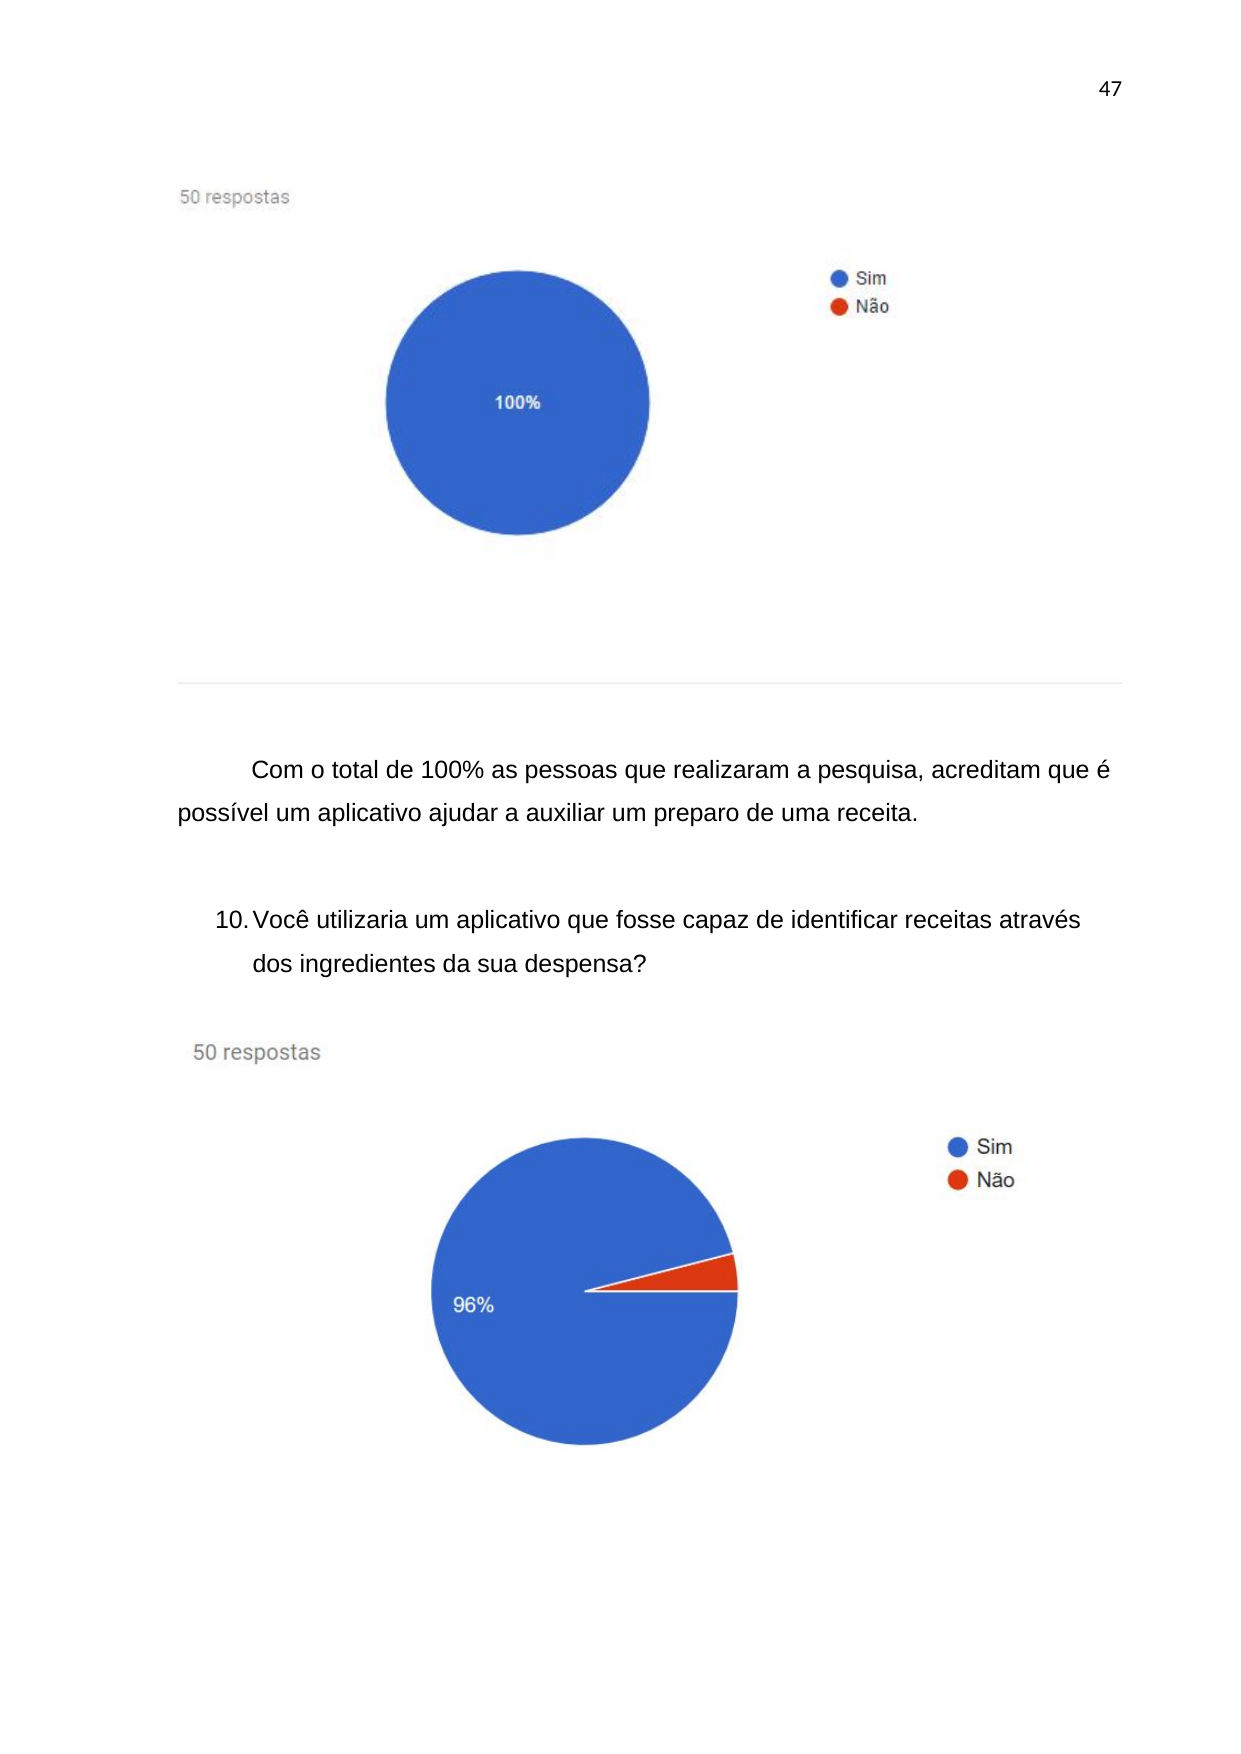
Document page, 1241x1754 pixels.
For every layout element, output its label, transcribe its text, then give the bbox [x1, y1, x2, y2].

picture [177, 1041, 1123, 1515]
picture [177, 177, 1123, 684]
text Com o total de 100% as pessoas que realizaram a pesquisa, acreditam que é possível um aplicativo ajudar a auxiliar um preparo de uma receita. [177, 755, 1122, 827]
list Você utilizaria um aplicativo que fosse capaz de identificar receitas através dos ingredientes da sua despensa? [215, 906, 1122, 977]
